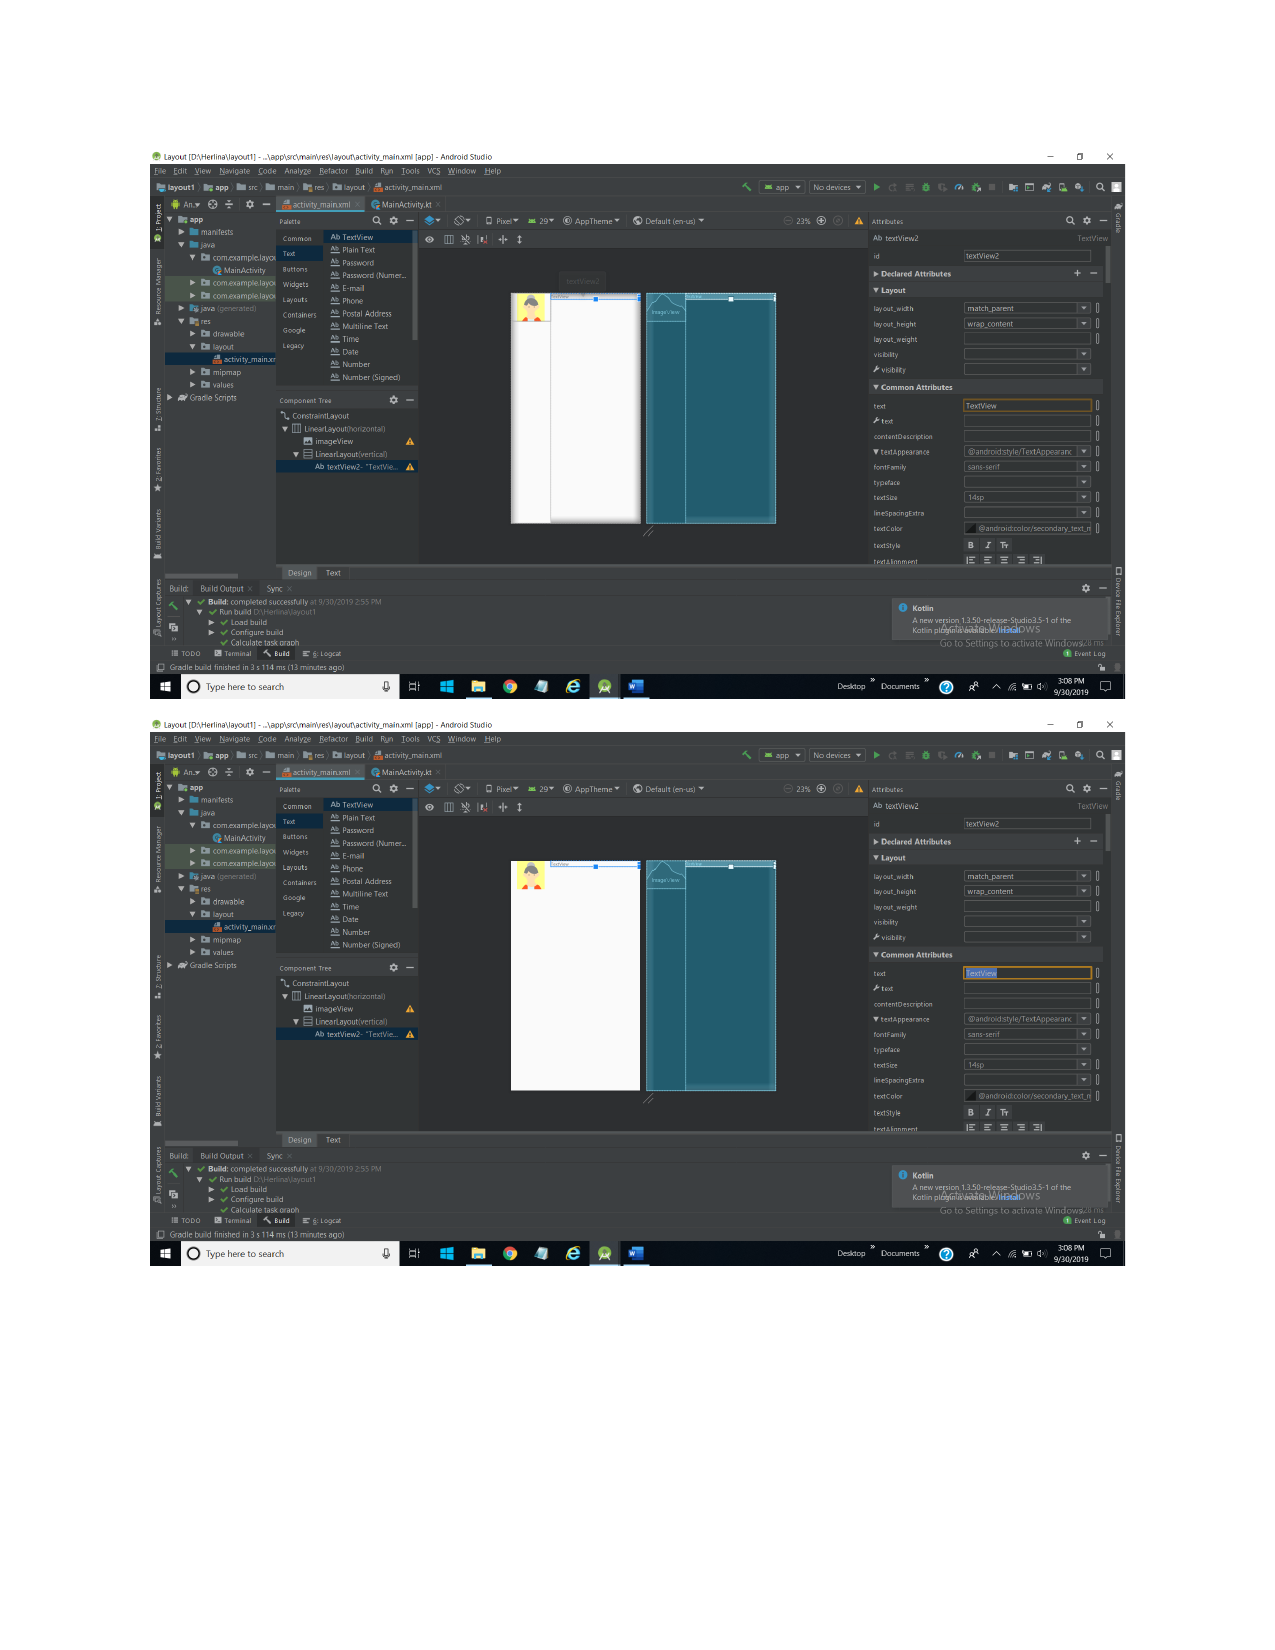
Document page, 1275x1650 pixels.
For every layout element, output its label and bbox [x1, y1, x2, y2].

picture [150, 717, 1125, 1266]
picture [150, 150, 1125, 699]
